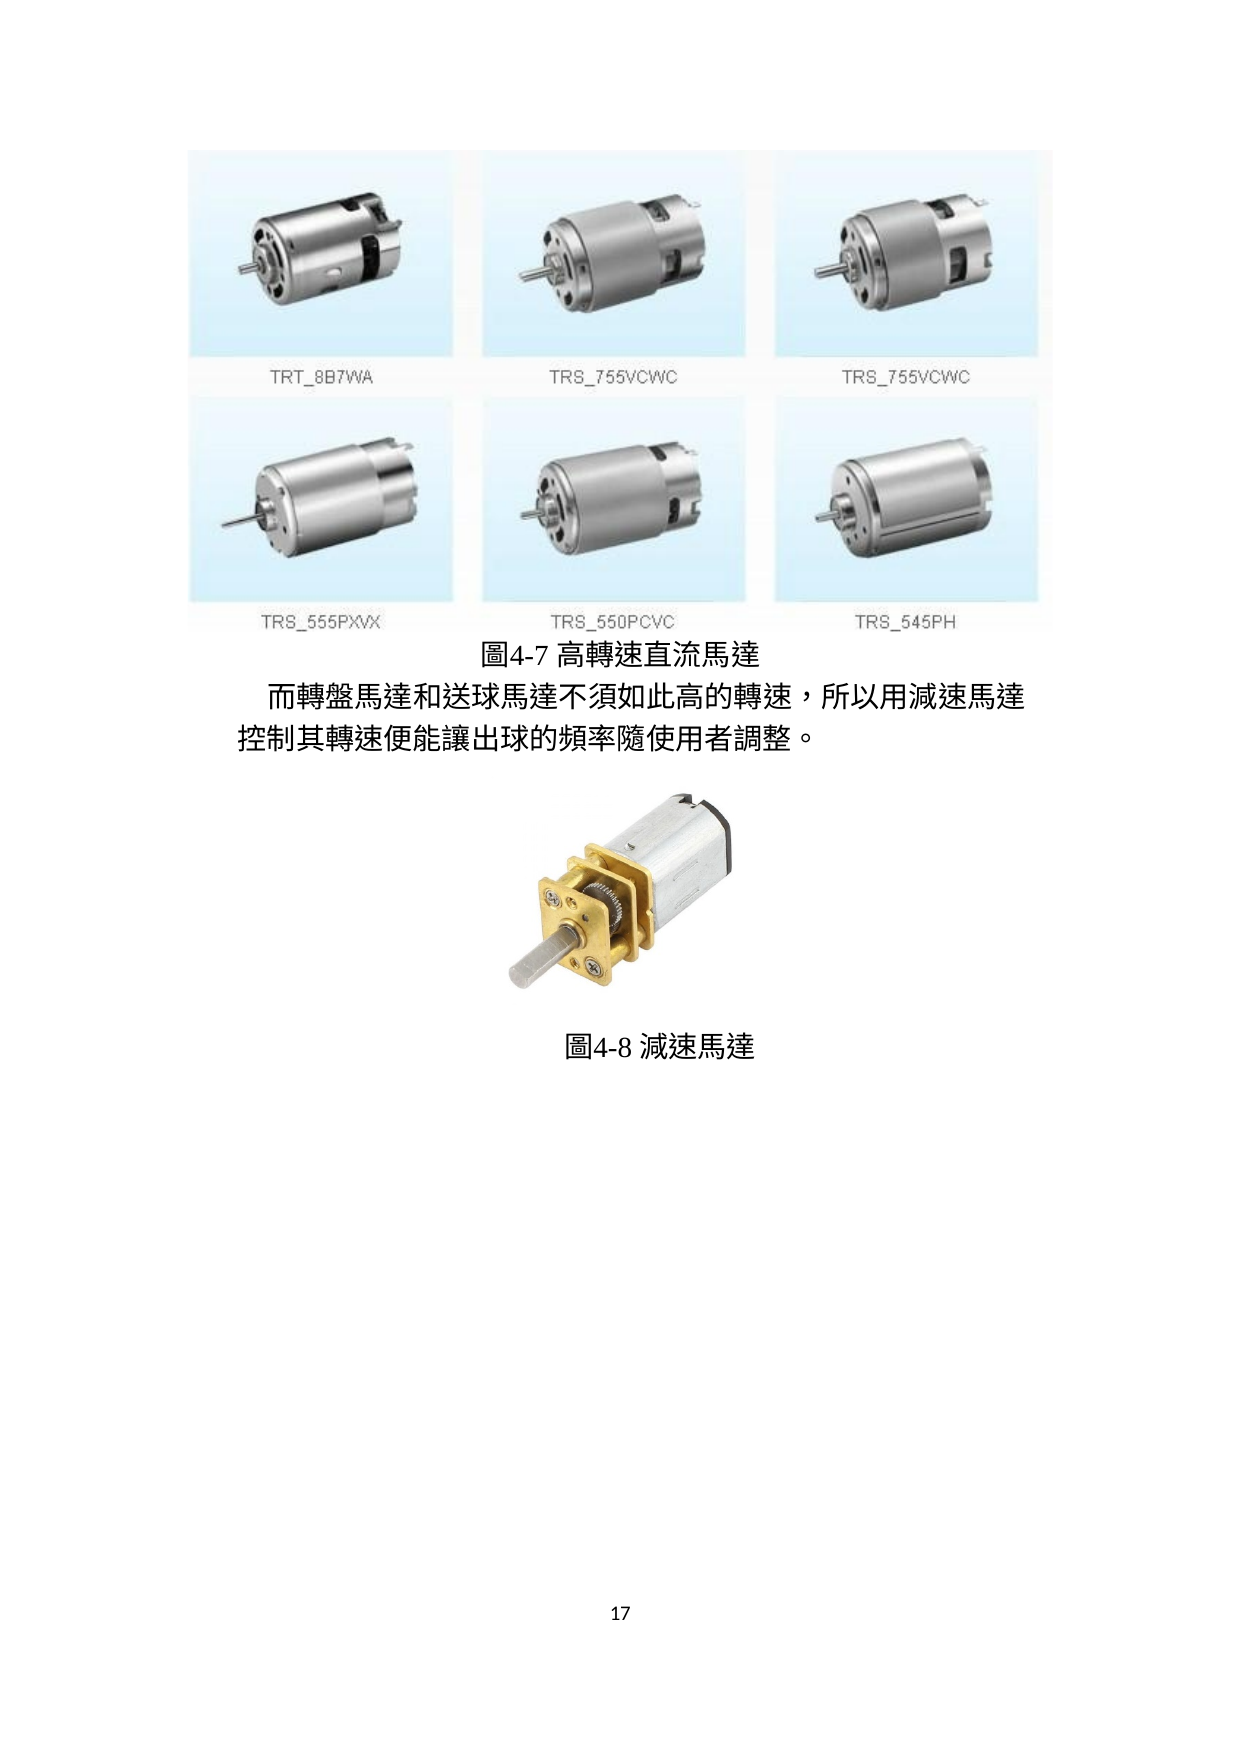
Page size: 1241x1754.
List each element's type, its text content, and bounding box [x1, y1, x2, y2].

text 而轉盤馬達和送球馬達不須如此高的轉速，所以用減速馬達控制其轉速便能讓出球的頻率隨使用者調整。 [237, 673, 1053, 758]
picture [487, 758, 753, 1024]
picture [187, 150, 1053, 632]
